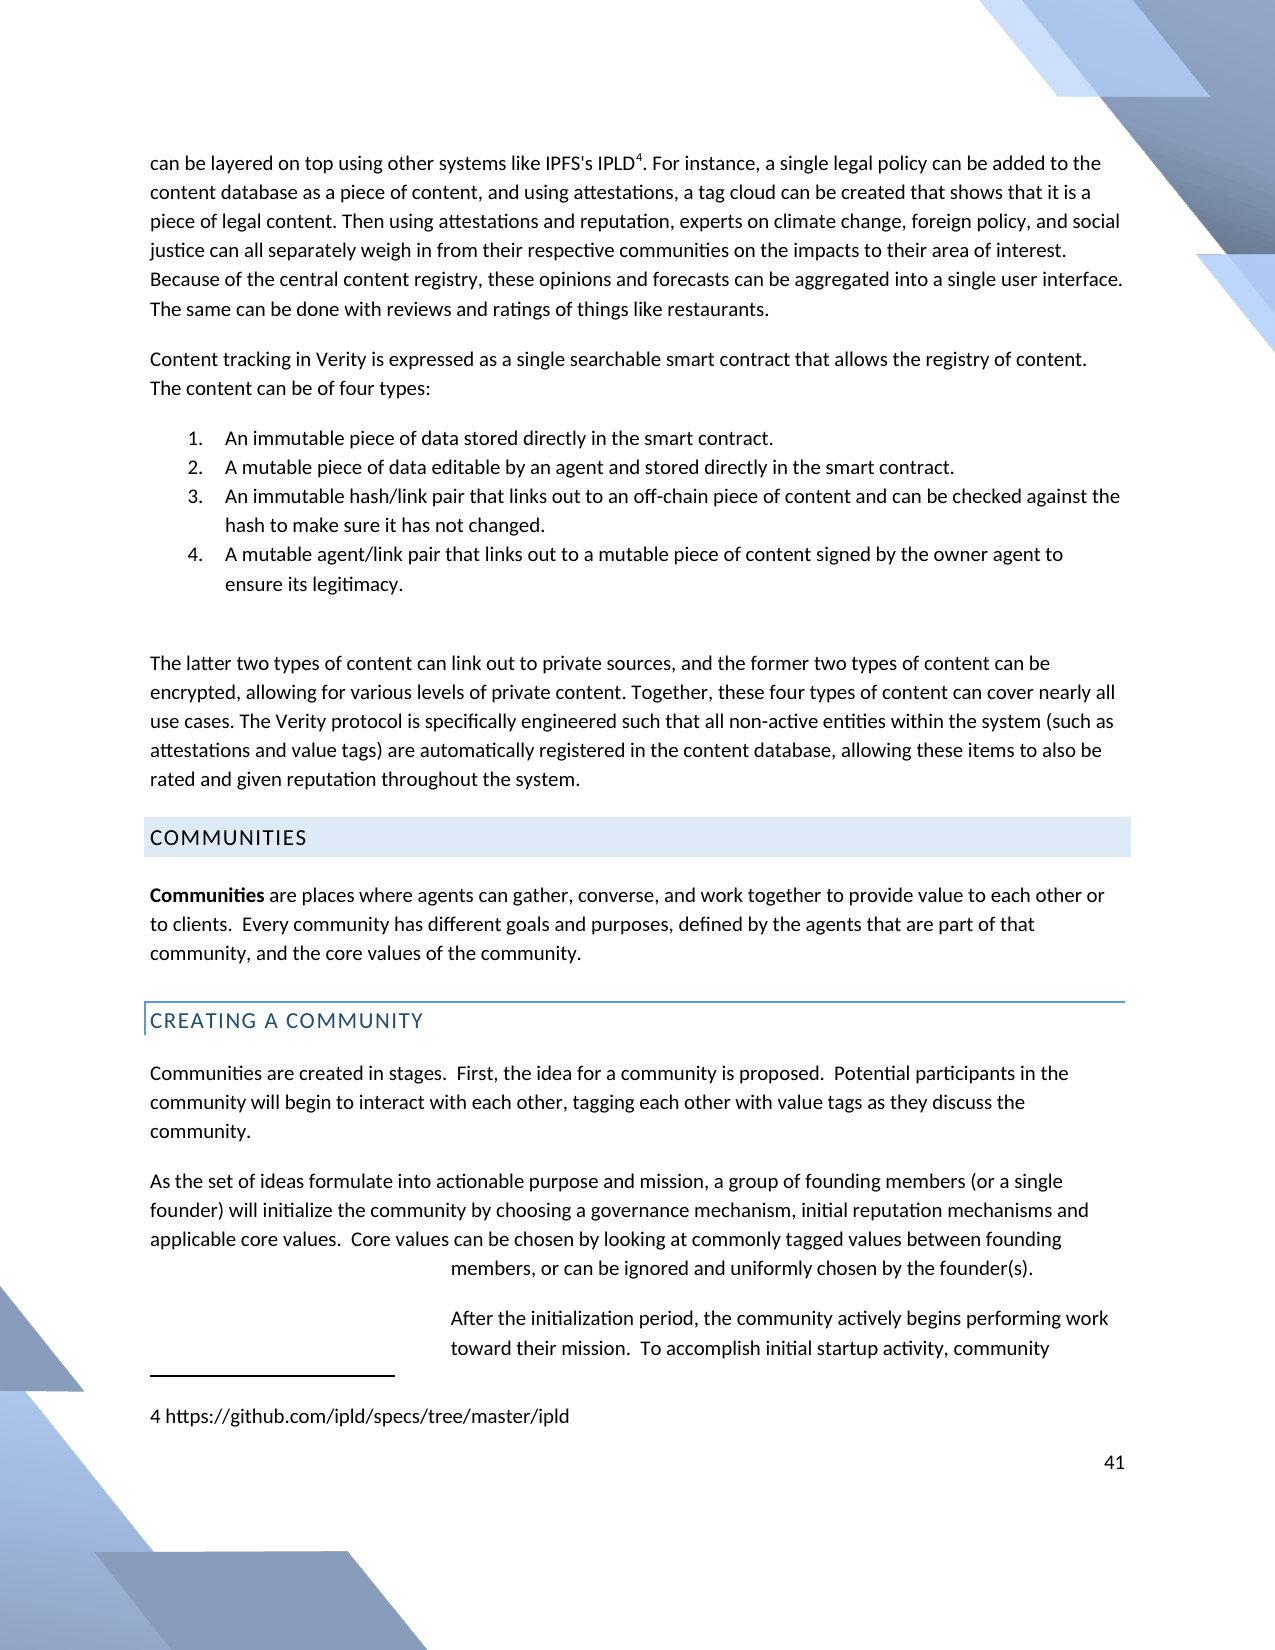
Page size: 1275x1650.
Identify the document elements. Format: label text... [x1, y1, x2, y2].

text The latter two types of content can link out to private sources, and the former two types of content can be encrypted, allowing for various levels of private content. Together, these four types of content can cover nearly all use cases. The Verity protocol is specifically engineered such that all non-active entities within the system (such as attestations and value tags) are automatically registered in the content database, allowing these items to also be rated and given reputation throughout the system. [150, 650, 1125, 792]
list A mutable agent/link pair that links out to a mutable piece of content signed by the owner agent to ensure its legitimacy. [187, 542, 1125, 596]
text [150, 150, 1125, 321]
list A mutable piece of data editable by an agent and stored directly in the smart contract. [187, 454, 1125, 479]
subtitle Communities [150, 823, 1125, 851]
text As the set of ideas formulate into actionable purpose and mission, a group of founding members (or a single founder) will initialize the community by choosing a governance mechanism, initial reputation mechanisms and applicable core values. Core values can be chosen by looking at commonly tagged values between founding members, or can be ignored and uniformly chosen by the founder(s). [150, 1168, 1125, 1281]
text Communities are created in stages. First, the idea for a community is proposed. Potential participants in the community will begin to interact with each other, tagging each other with value tags as they discuss the community. [150, 1060, 1125, 1143]
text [150, 1306, 1125, 1360]
text Communities are places where agents can gather, converse, and work together to provide value to each other or to clients. Every community has different goals and purposes, defined by the agents that are part of that community, and the core values of the community. [150, 882, 1125, 966]
list An immutable hash/link pair that links out to an off-chain piece of content and can be checked against the hash to make sure it has not changed. [187, 483, 1125, 538]
text Content tracking in Verity is expressed as a single searchable smart contract that allows the registry of content. The content can be of four types: [150, 346, 1125, 400]
subtitle Creating a Community [146, 1003, 1125, 1035]
list An immutable piece of data stored directly in the smart contract. [187, 425, 1125, 450]
